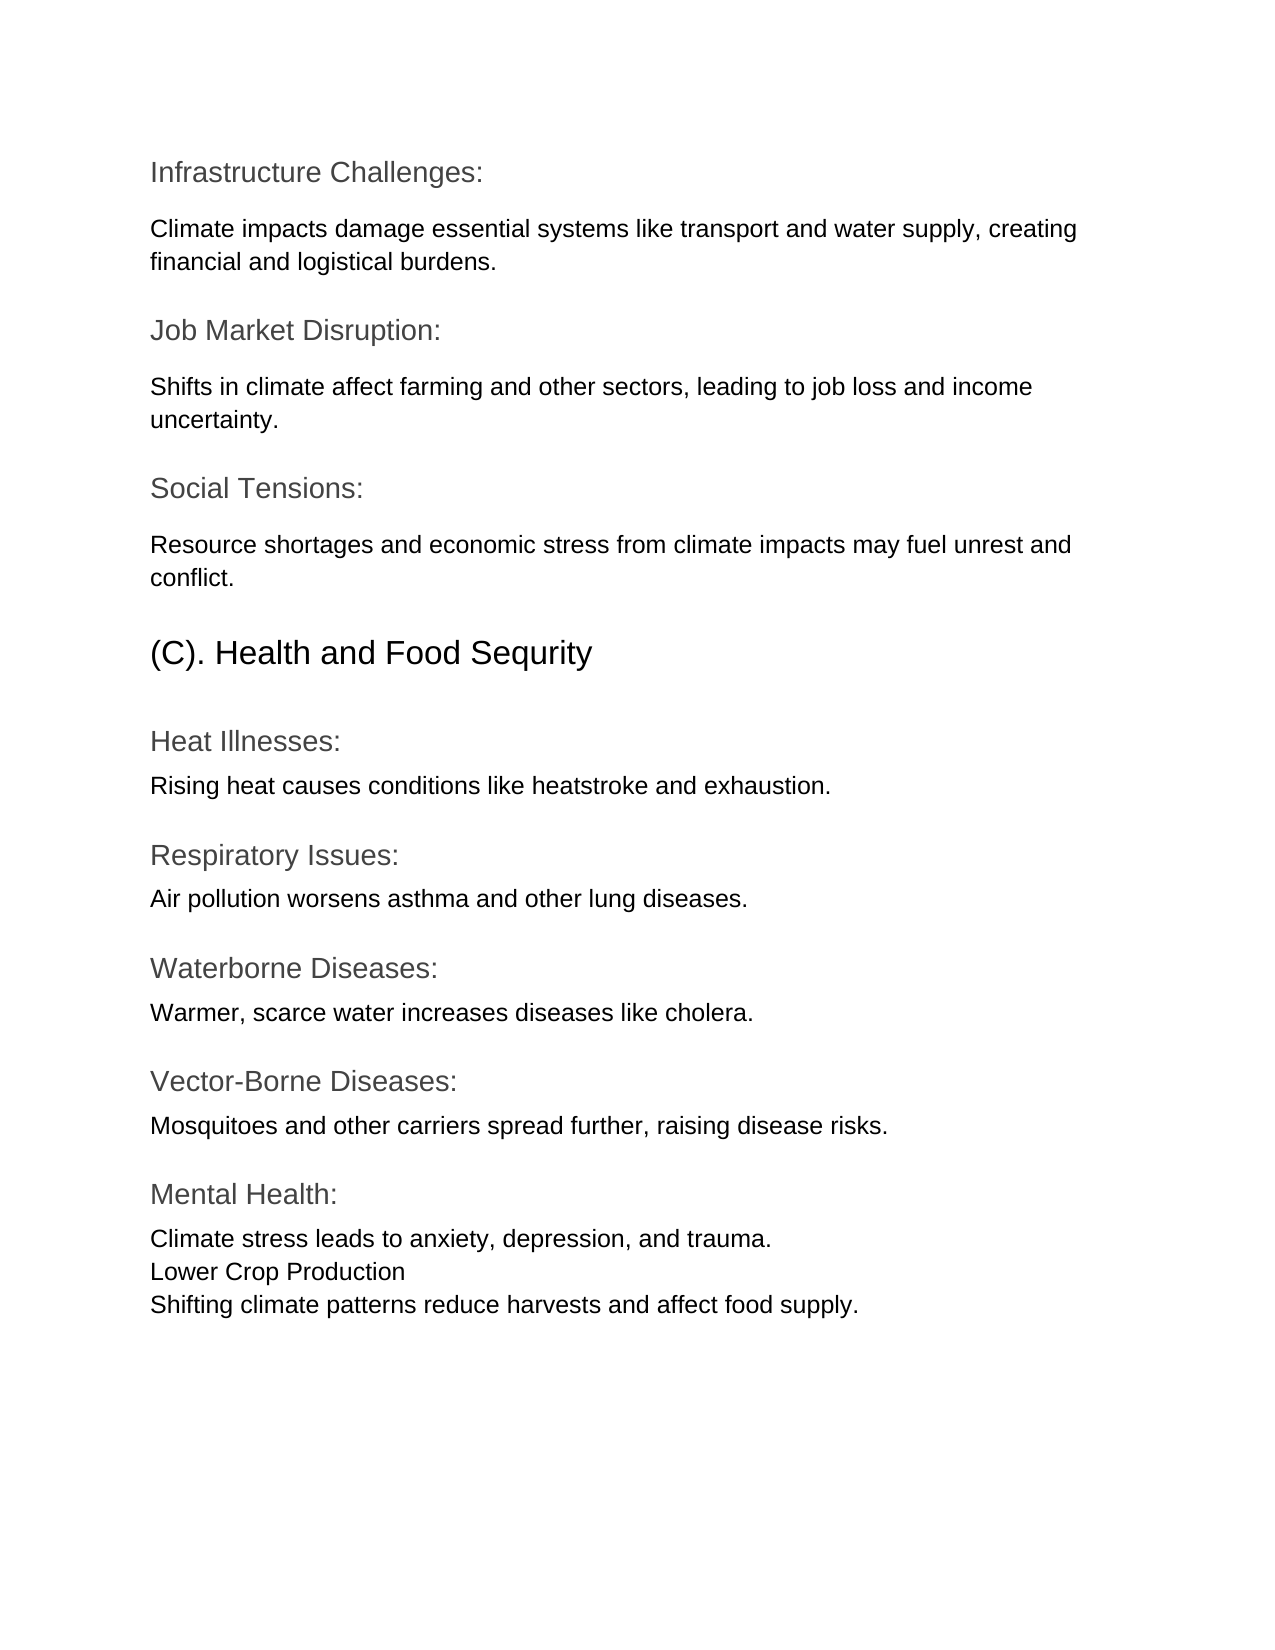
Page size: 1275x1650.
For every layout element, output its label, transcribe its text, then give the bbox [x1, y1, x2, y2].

text Air pollution worsens asthma and other lung diseases. [150, 884, 1125, 913]
subtitle Vector-Borne Diseases: [150, 1064, 1125, 1098]
text Climate impacts damage essential systems like transport and water supply, creating financial and logistical burdens. [150, 214, 1125, 276]
subtitle Job Market Disruption: [150, 313, 1125, 347]
text Shifts in climate affect farming and other sectors, leading to job loss and income uncertainty. [150, 372, 1125, 434]
subtitle Respiratory Issues: [150, 838, 1125, 871]
subtitle Infrastructure Challenges: [150, 155, 1125, 189]
text Shifting climate patterns reduce harvests and affect food supply. [150, 1290, 1125, 1319]
text Lower Crop Production [150, 1257, 1125, 1286]
subtitle Waterborne Diseases: [150, 951, 1125, 984]
text Resource shortages and economic stress from climate impacts may fuel unrest and conflict. [150, 530, 1125, 592]
text Climate stress leads to anxiety, depression, and trauma. [150, 1224, 1125, 1253]
subtitle (C). Health and Food Sequrity [150, 633, 1125, 672]
subtitle Social Tensions: [150, 471, 1125, 505]
subtitle Heat Illnesses: [150, 724, 1125, 758]
text Warmer, scarce water increases diseases like cholera. [150, 998, 1125, 1026]
text Mosquitoes and other carriers spread further, raising disease risks. [150, 1111, 1125, 1140]
subtitle Mental Health: [150, 1177, 1125, 1211]
text Rising heat causes conditions like heatstroke and exhaustion. [150, 771, 1125, 800]
